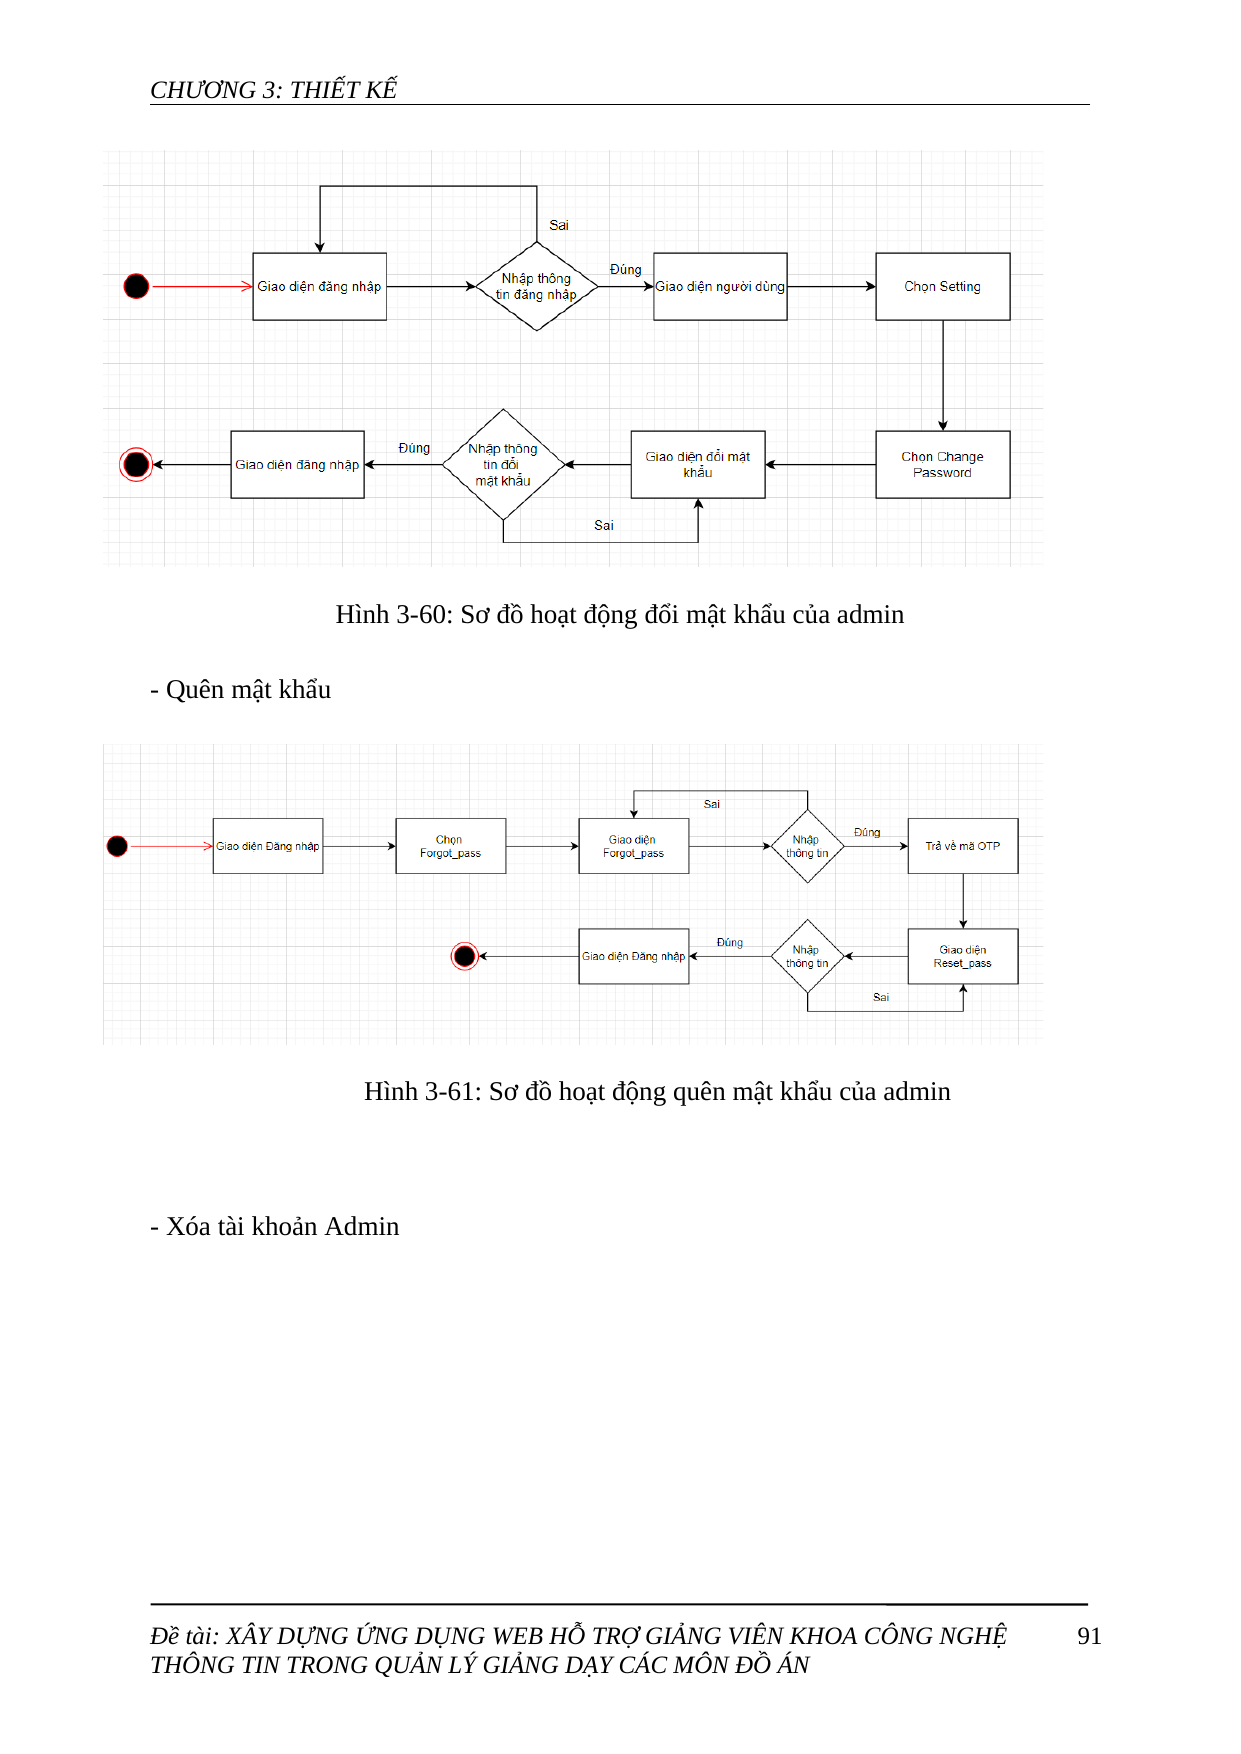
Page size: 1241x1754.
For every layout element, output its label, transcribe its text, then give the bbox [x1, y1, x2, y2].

picture [103, 150, 1044, 567]
picture [103, 744, 1044, 1045]
text Hình 3-61: Sơ đồ hoạt động quên mật khẩu của admin [150, 1075, 1090, 1107]
text Hình 3-60: Sơ đồ hoạt động đổi mật khẩu của admin [150, 598, 1090, 629]
text - Xóa tài khoản Admin [103, 1210, 1090, 1241]
text - Quên mật khẩu [103, 673, 1090, 704]
